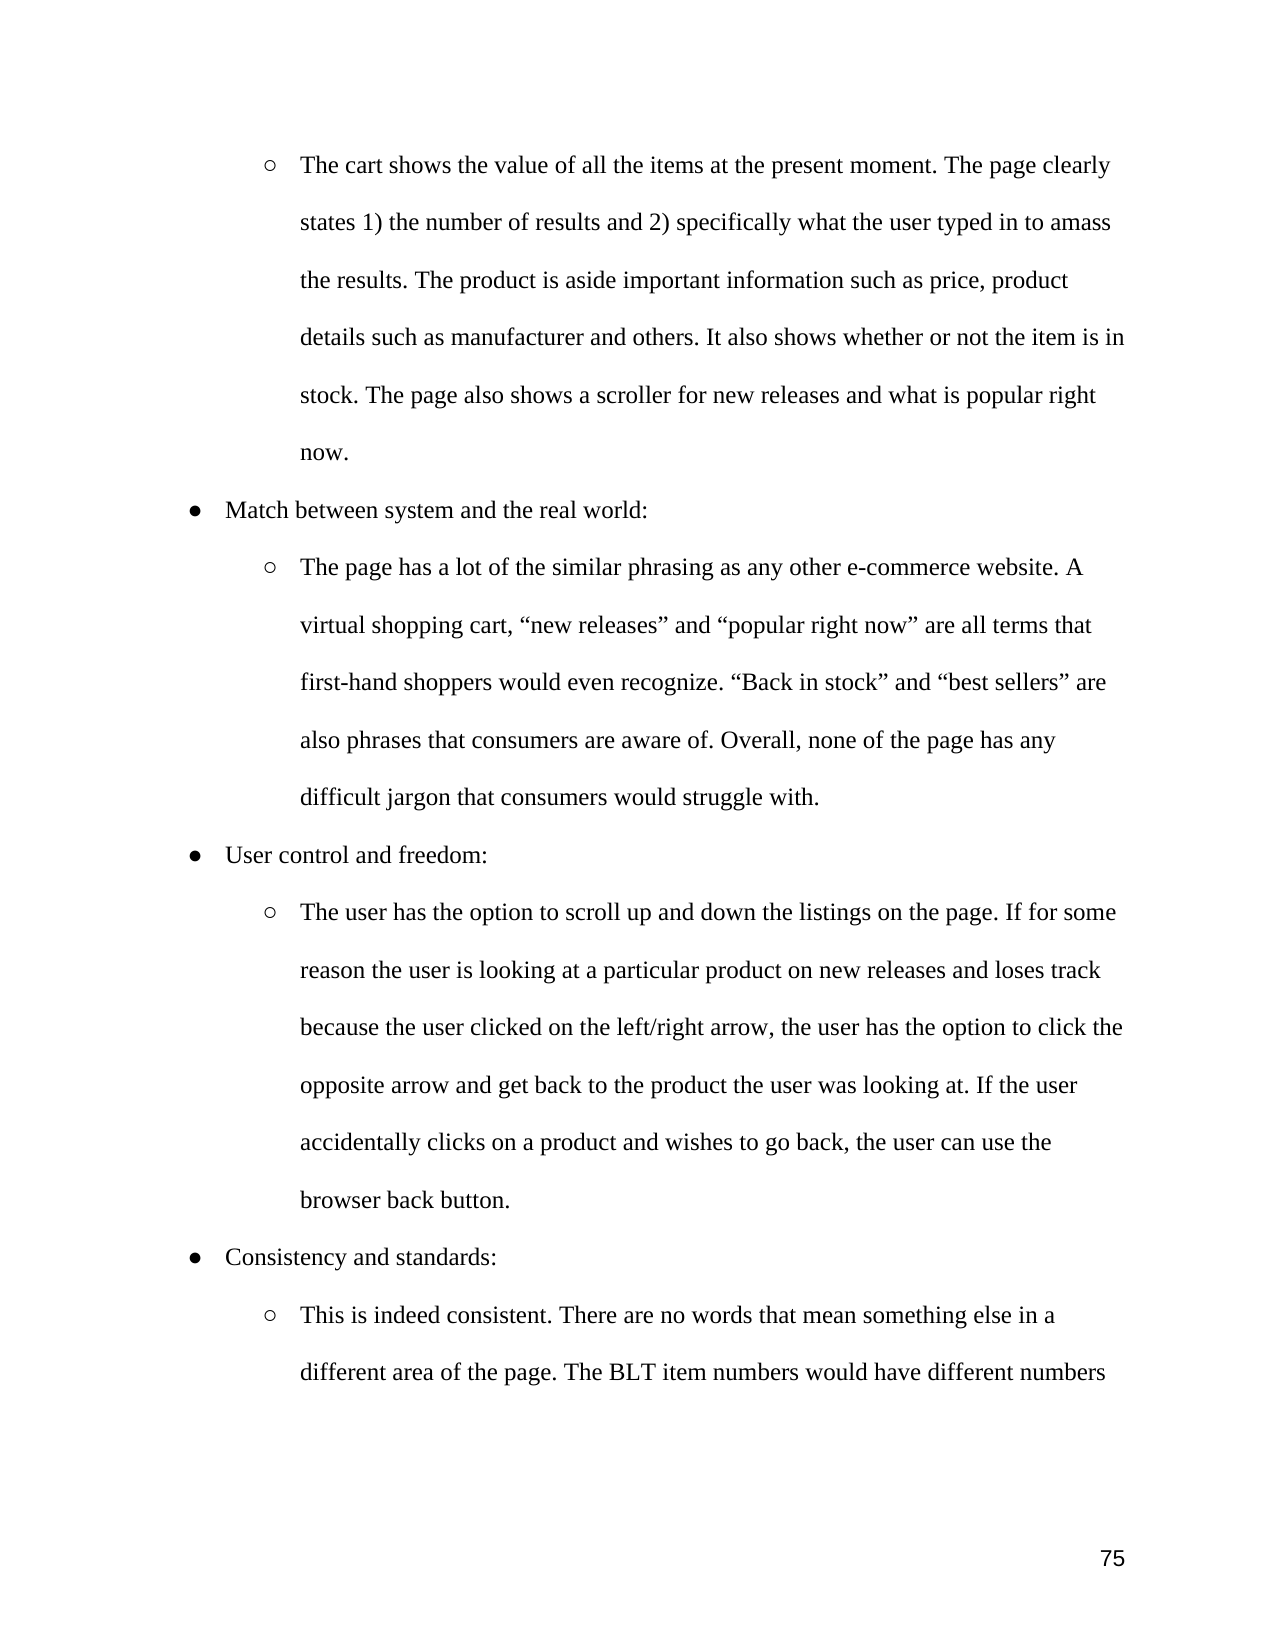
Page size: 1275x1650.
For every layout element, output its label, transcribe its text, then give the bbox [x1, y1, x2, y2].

list The page has a lot of the similar phrasing as any other e-commerce website. A virtual shopping cart, “new releases” and “popular right now” are all terms that first-hand shoppers would even recognize. “Back in stock” and “best sellers” are also phrases that consumers are aware of. Overall, none of the page has any difficult jargon that consumers would struggle with. [262, 552, 1125, 811]
list Match between system and the real world: [187, 495, 1125, 524]
list The cart shows the value of all the items at the present moment. The page clearly states 1) the number of results and 2) specifically what the user typed in to amass the results. The product is aside important information such as price, product details such as manufacturer and others. It also shows whether or not the item is in stock. The page also shows a scroller for new releases and what is popular right now. [262, 150, 1125, 466]
list Consistency and standards: [187, 1242, 1125, 1271]
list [262, 1300, 1125, 1386]
list The user has the option to scroll up and down the listings on the page. If for some reason the user is looking at a particular product on new releases and loses track because the user clicked on the left/right arrow, the user has the option to click the opposite arrow and get back to the product the user was looking at. If the user accidentally clicks on a product and wishes to go back, the user can use the browser back button. [262, 897, 1125, 1214]
list User control and freedom: [187, 840, 1125, 869]
